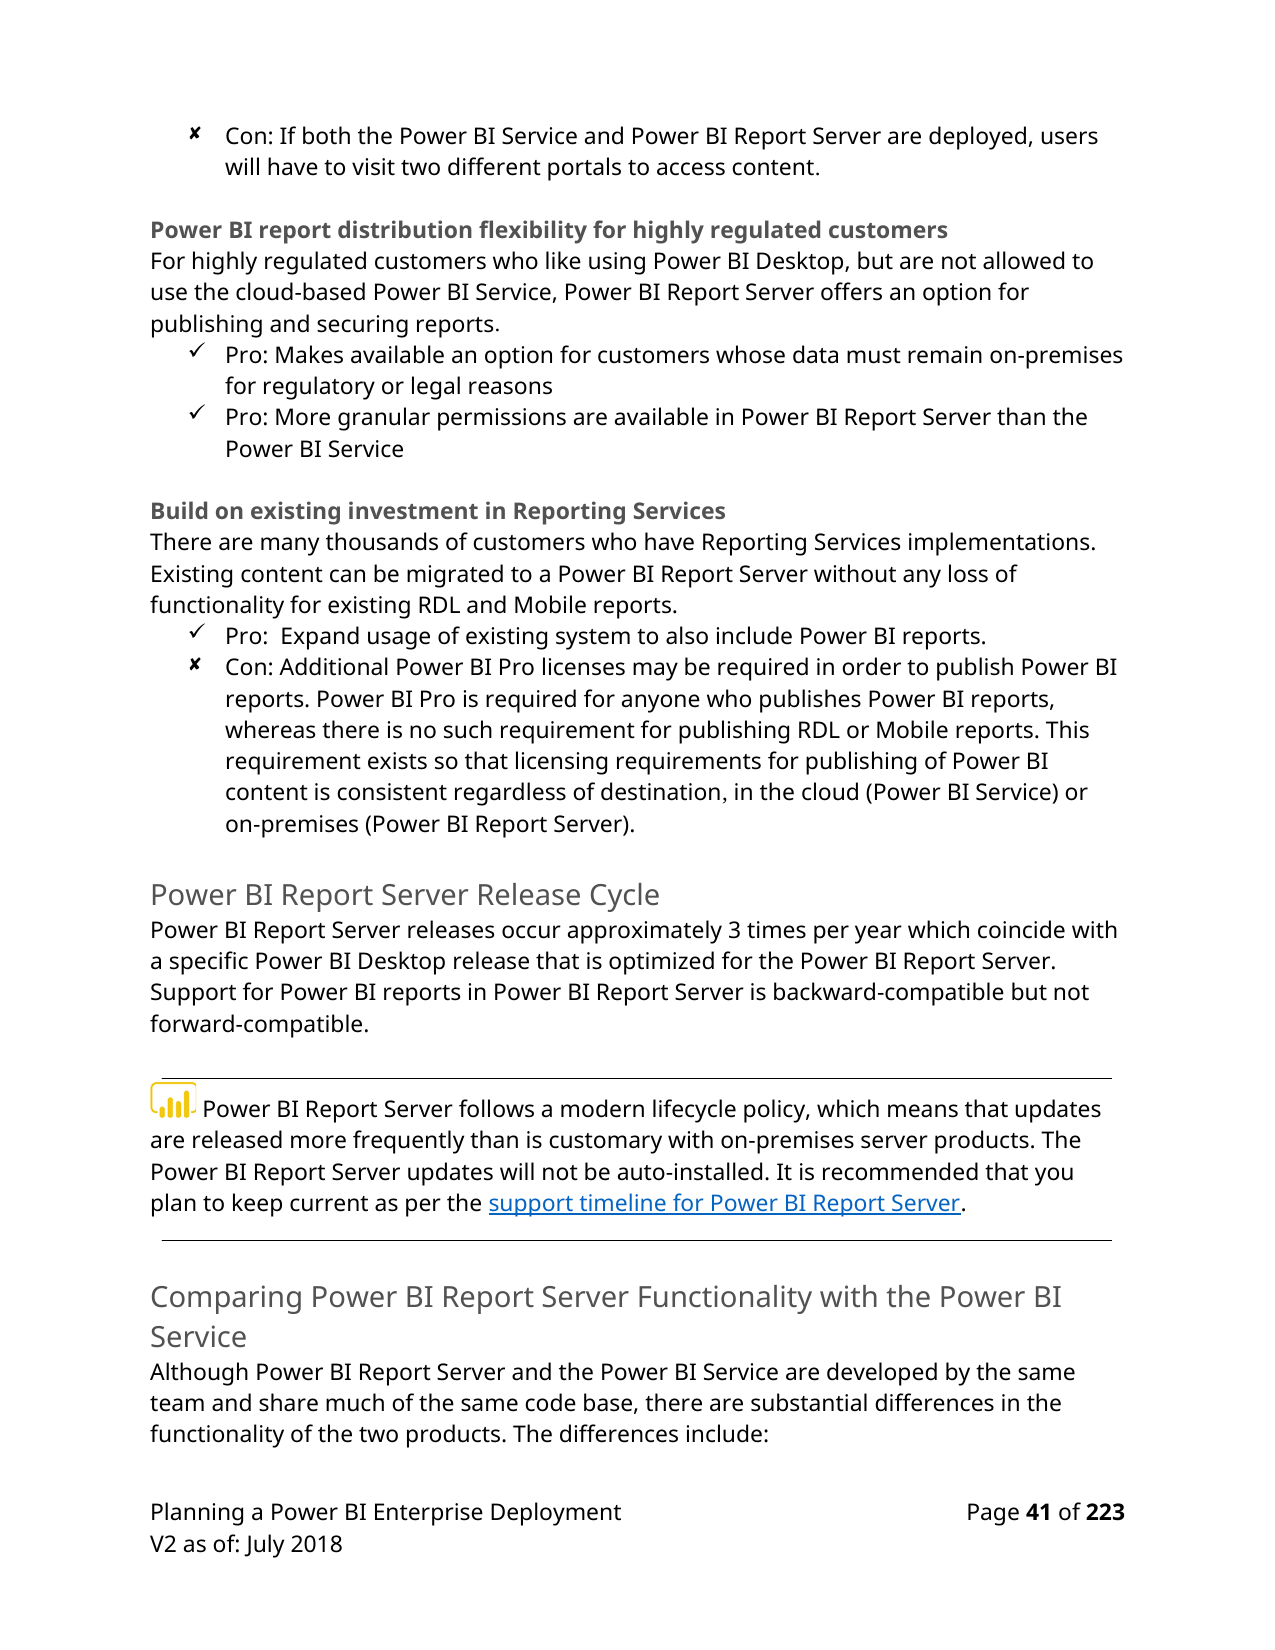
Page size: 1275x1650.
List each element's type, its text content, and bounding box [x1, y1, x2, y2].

list Pro: Expand usage of existing system to also include Power BI reports. [187, 620, 1125, 651]
text Power BI Report Server releases occur approximately 3 times per year which coincide with a specific Power BI Desktop release that is optimized for the Power BI Report Server. Support for Power BI reports in Power BI Report Server is backward-compatible but not forward-compatible. [150, 914, 1125, 1039]
text Build on existing investment in Reporting Services [150, 495, 1125, 526]
list Pro: Makes available an option for customers whose data must remain on-premises for regulatory or legal reasons [187, 339, 1125, 401]
list Pro: More granular permissions are available in Power BI Report Server than the Power BI Service [187, 401, 1125, 464]
list Con: If both the Power BI Service and Power BI Report Server are deployed, users will have to visit two different portals to access content. [187, 120, 1125, 182]
picture [150, 1080, 197, 1118]
subtitle Power BI Report Server Release Cycle [150, 874, 1125, 914]
text Power BI report distribution flexibility for highly regulated customers [150, 214, 1125, 245]
list Con: Additional Power BI Pro licenses may be required in order to publish Power BI reports. Power BI Pro is required for anyone who publishes Power BI reports, whereas there is no such requirement for publishing RDL or Mobile reports. This requirement exists so that licensing requirements for publishing of Power BI content is consistent regardless of destination, in the cloud (Power BI Service) or on-premises (Power BI Report Server). [187, 651, 1125, 839]
text There are many thousands of customers who have Reporting Services implementations. Existing content can be migrated to a Power BI Report Server without any loss of functionality for existing RDL and Mobile reports. [150, 526, 1125, 620]
subtitle Comparing Power BI Report Server Functionality with the Power BI Service [150, 1277, 1125, 1356]
table_header Power BI Report Server follows a modern lifecycle policy, which means that updates are released more frequently than is customary with on-premises server products. The Power BI Report Server updates will not be auto-installed. It is recommended that you plan to keep current as per the support timeline for Power BI Report Server. [150, 1070, 1124, 1272]
text Although Power BI Report Server and the Power BI Service are developed by the same team and share much of the same code base, there are substantial differences in the functionality of the two products. The differences include: [150, 1356, 1125, 1450]
text For highly regulated customers who like using Power BI Desktop, but are not allowed to use the cloud-based Power BI Service, Power BI Report Server offers an option for publishing and securing reports. [150, 245, 1125, 339]
